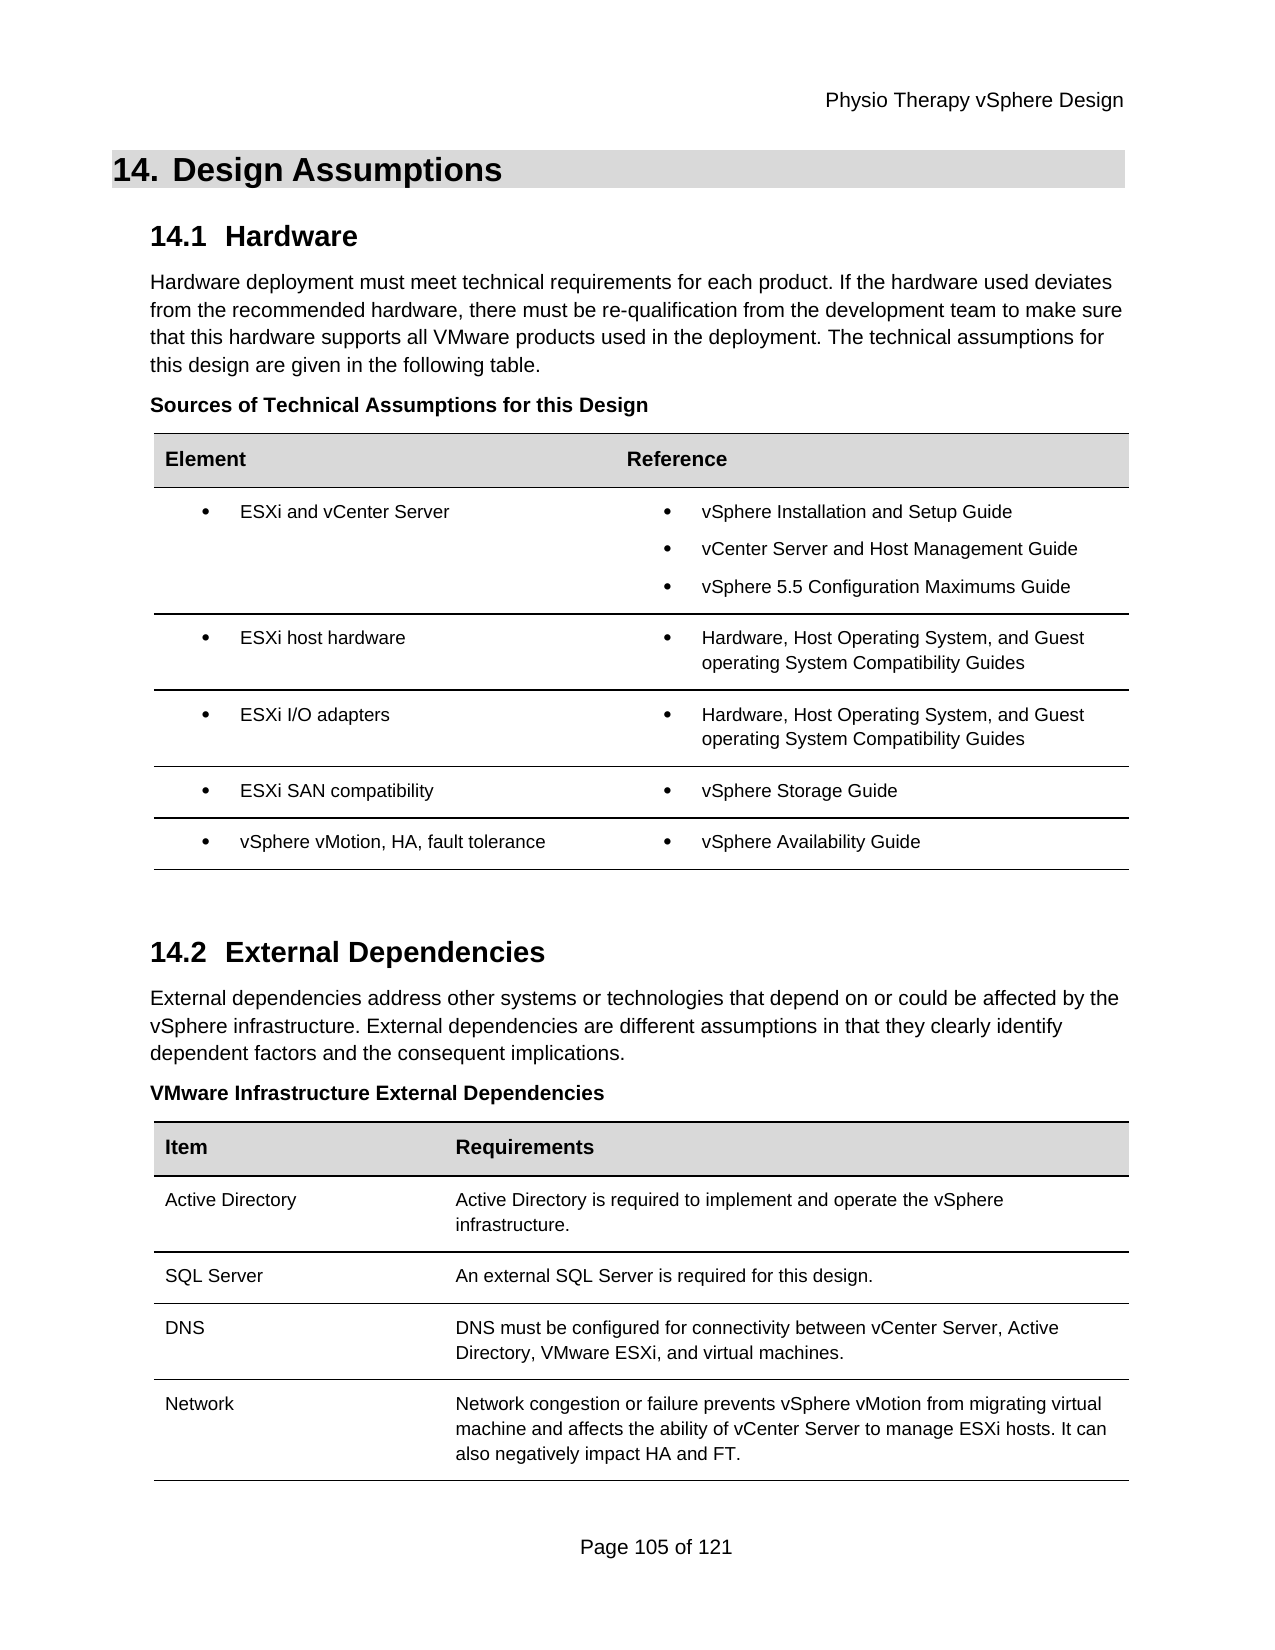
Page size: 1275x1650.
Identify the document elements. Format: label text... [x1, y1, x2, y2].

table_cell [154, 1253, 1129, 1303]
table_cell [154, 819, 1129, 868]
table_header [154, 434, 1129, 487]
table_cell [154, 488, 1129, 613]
text VMware Infrastructure External Dependencies [150, 1081, 1125, 1105]
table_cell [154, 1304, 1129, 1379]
subtitle External Dependencies [150, 935, 1125, 968]
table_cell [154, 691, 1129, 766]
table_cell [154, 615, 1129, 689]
text Hardware deployment must meet technical requirements for each product. If the hardware used deviates from the recommended hardware, there must be re-qualification from the development team to make sure that this hardware supports all VMware products used in the deployment. The technical assumptions for this design are given in the following table. [150, 270, 1125, 377]
text Sources of Technical Assumptions for this Design [150, 393, 1125, 417]
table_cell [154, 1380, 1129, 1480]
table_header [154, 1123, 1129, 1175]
text External dependencies address other systems or technologies that depend on or could be affected by the vSphere infrastructure. External dependencies are different assumptions in that they clearly identify dependent factors and the consequent implications. [150, 986, 1125, 1065]
subtitle Hardware [150, 219, 1125, 253]
subtitle Design Assumptions [112, 150, 1125, 188]
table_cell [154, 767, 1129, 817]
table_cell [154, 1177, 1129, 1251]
